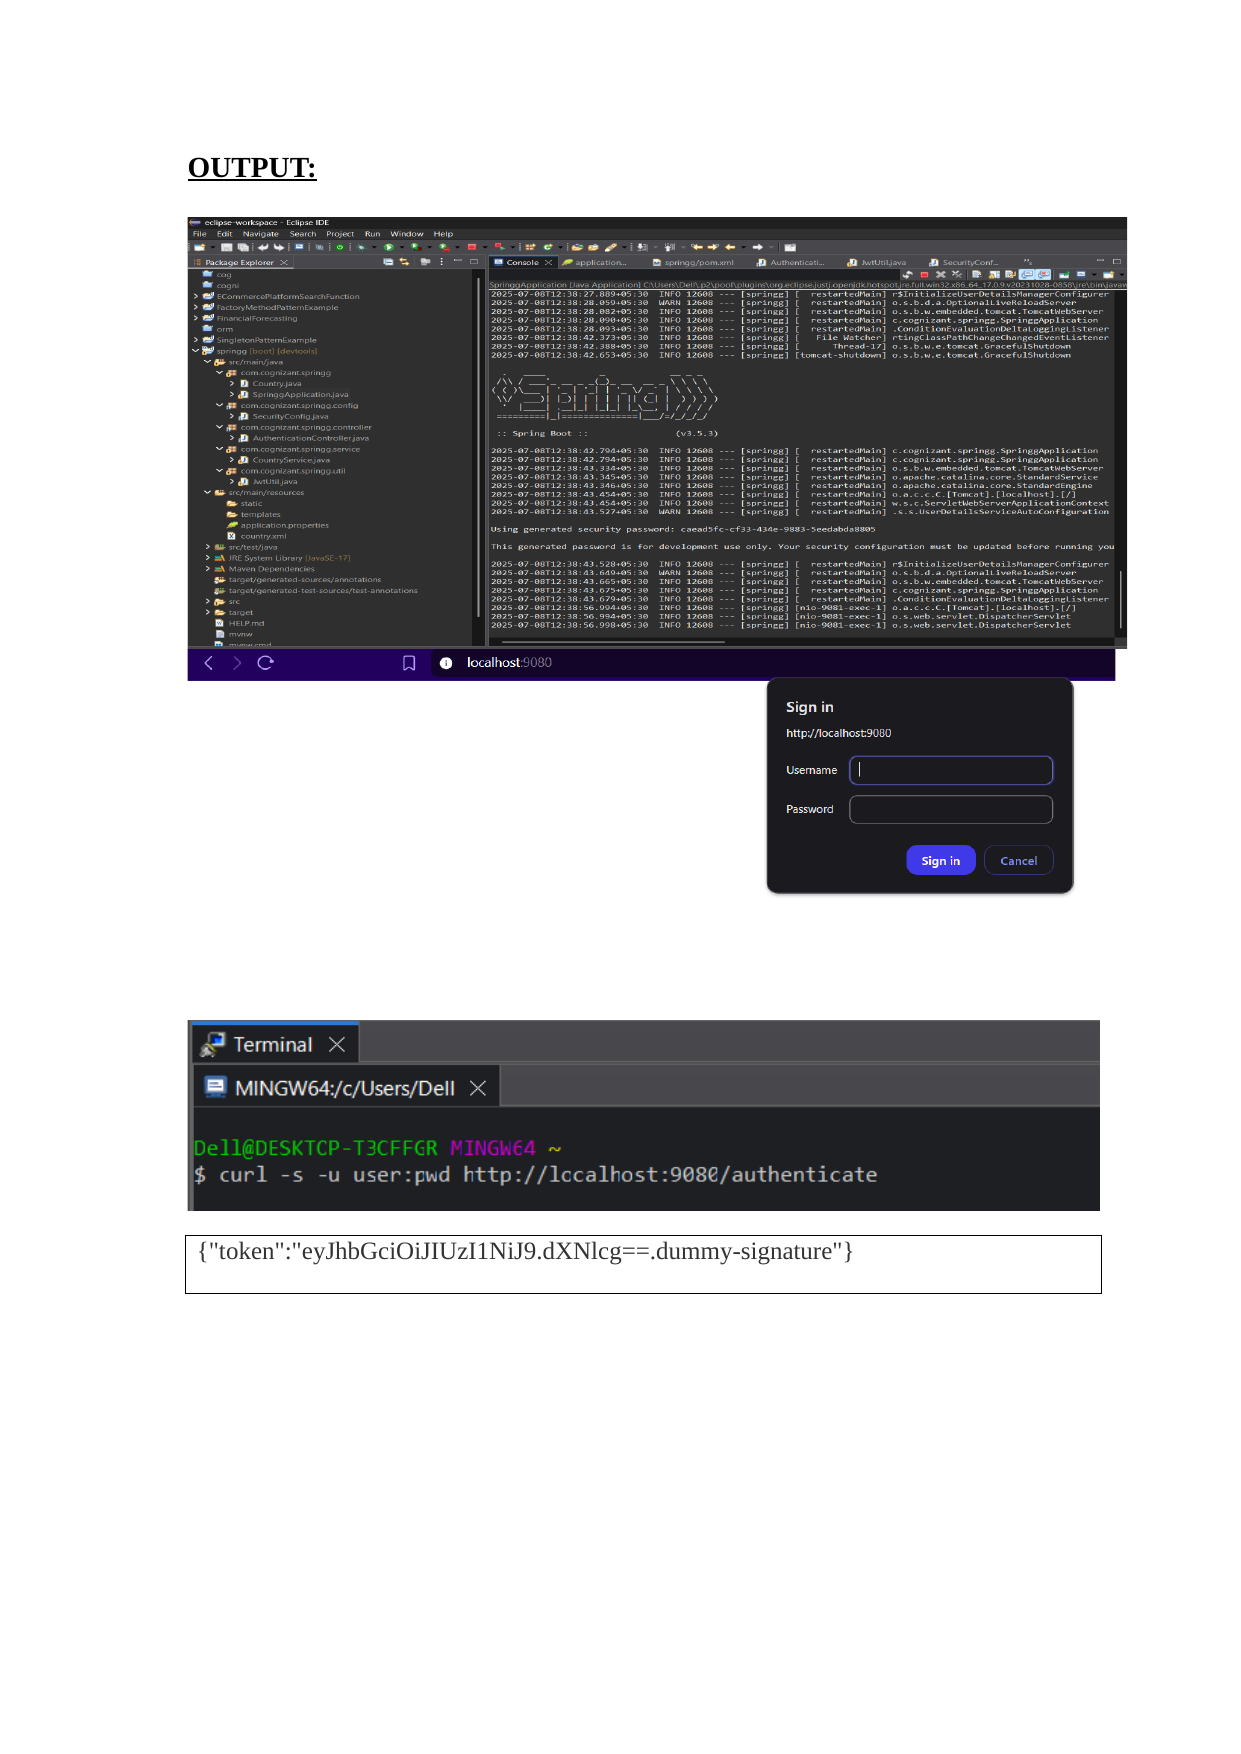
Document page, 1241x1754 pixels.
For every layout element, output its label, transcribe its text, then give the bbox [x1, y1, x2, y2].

table_header {"token":"eyJhbGciOiJIUzI1NiJ9.dXNlcg==.dummy-signature"} [186, 1236, 1101, 1293]
text OUTPUT: [187, 150, 1053, 183]
picture [187, 217, 1128, 987]
picture [187, 1020, 1100, 1211]
